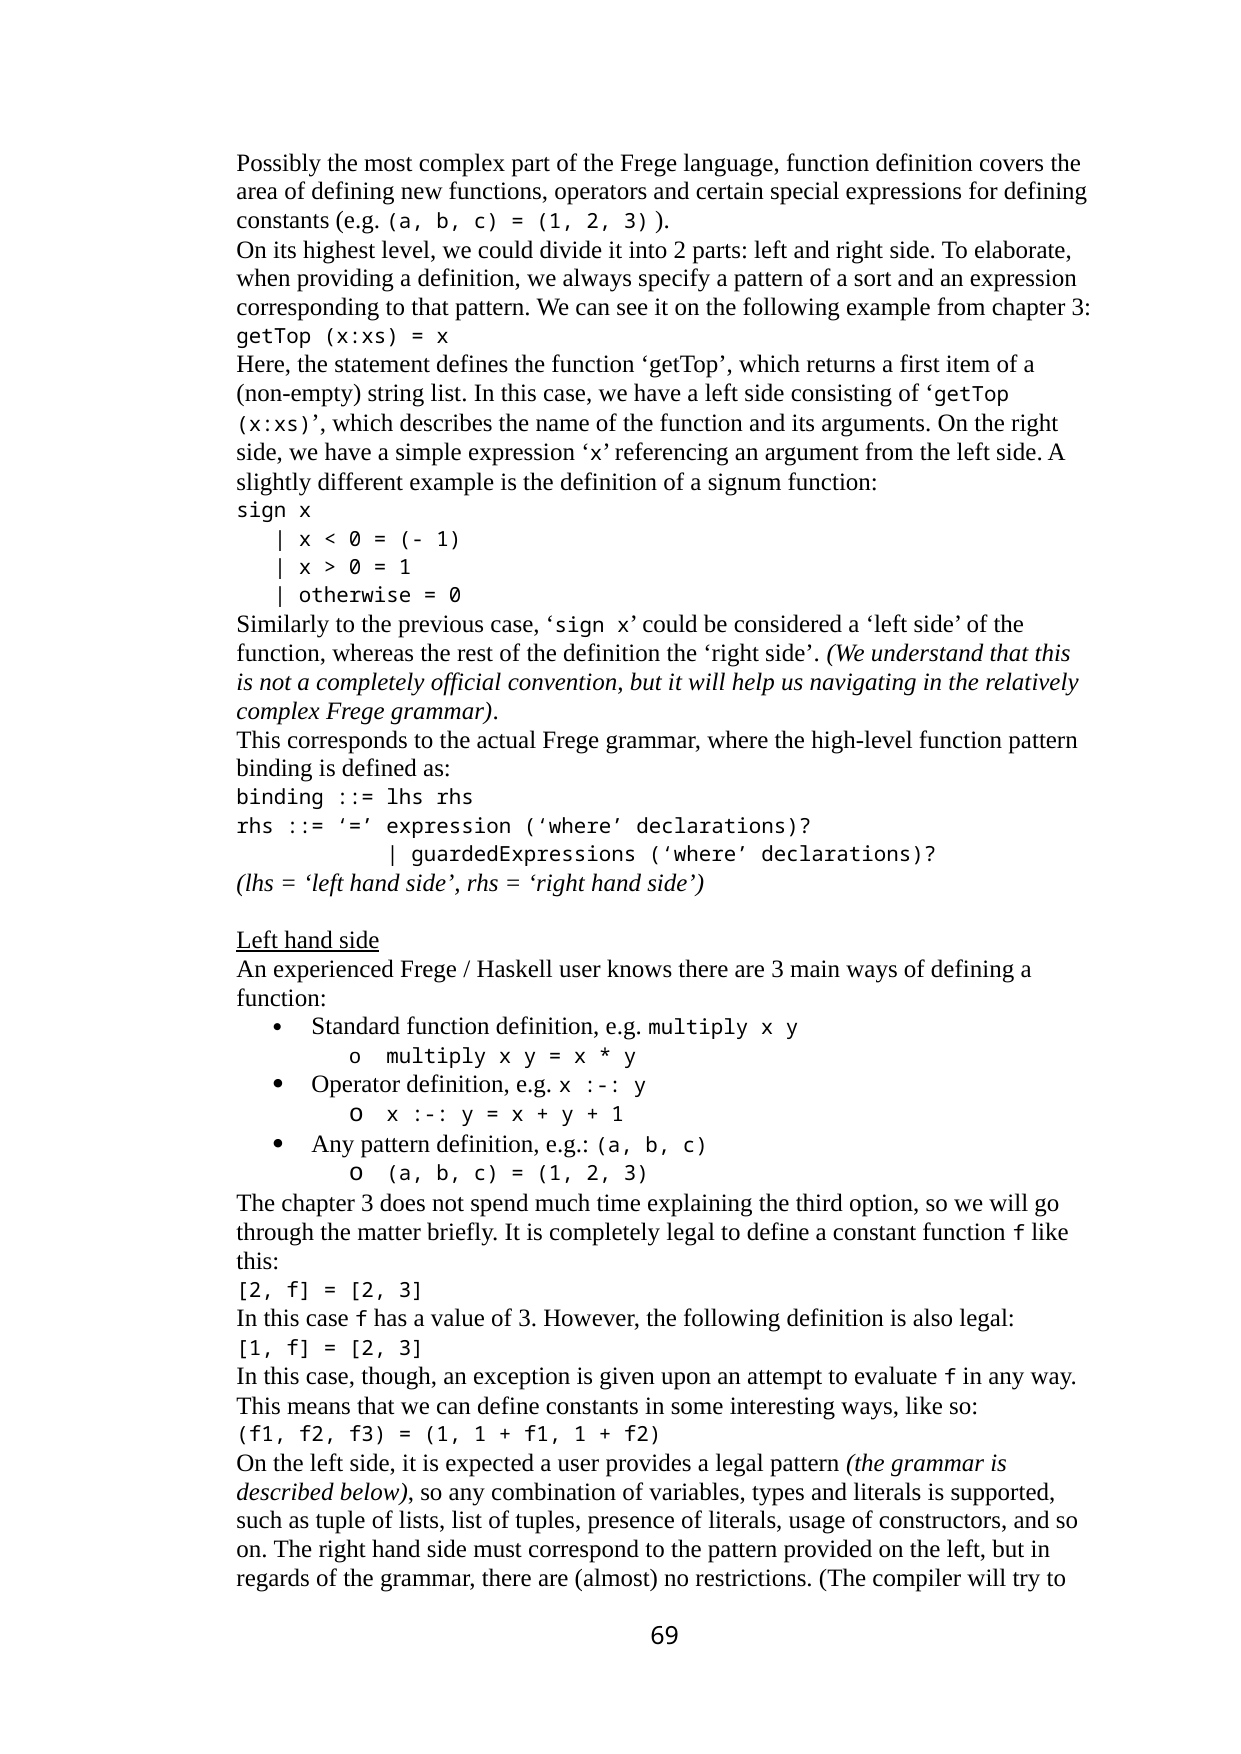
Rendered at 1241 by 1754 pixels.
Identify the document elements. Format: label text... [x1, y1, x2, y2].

text This corresponds to the actual Frege grammar, where the high-level function pattern binding is defined as: [236, 725, 1092, 782]
text (lhs = ‘left hand side’, rhs = ‘right hand side’) [236, 868, 1092, 896]
text In this case, though, an exception is given upon an attempt to evaluate f in any way. [236, 1361, 1092, 1391]
list Operator definition, e.g. x :-: y [274, 1069, 1092, 1099]
list x :-: y = x + y + 1 [349, 1099, 1092, 1129]
text | x > 0 = 1 [236, 552, 1092, 581]
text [236, 1448, 1092, 1592]
text The chapter 3 does not spend much time explaining the third option, so we will go through the matter briefly. It is completely legal to define a constant function f like this: [236, 1188, 1092, 1275]
text Similarly to the previous case, ‘sign x’ could be considered a ‘left side’ of the function, whereas the rest of the definition the ‘right side’. (We understand that this is not a completely official convention, but it will help us navigating in the relatively complex Frege grammar). [236, 609, 1092, 725]
text sign x [236, 495, 1092, 524]
text (f1, f2, f3) = (1, 1 + f1, 1 + f2) [236, 1419, 1092, 1448]
list Standard function definition, e.g. multiply x y [274, 1011, 1092, 1041]
text An experienced Frege / Haskell user knows there are 3 main ways of defining a function: [236, 954, 1092, 1011]
text [2, f] = [2, 3] [236, 1275, 1092, 1303]
text Possibly the most complex part of the Frege language, function definition covers the area of defining new functions, operators and certain special expressions for defining constants (e.g. (a, b, c) = (1, 2, 3) ). [236, 148, 1092, 235]
text This means that we can define constants in some interesting ways, like so: [236, 1391, 1092, 1419]
text Here, the statement defines the function ‘getTop’, which returns a first item of a (non-empty) string list. In this case, we have a left side consisting of ‘getTop (x:xs)’, which describes the name of the function and its arguments. On the right side, we have a simple expression ‘x’ referencing an argument from the left side. A slightly different example is the definition of a signum function: [236, 349, 1092, 495]
text In this case f has a value of 3. However, the following definition is also legal: [236, 1303, 1092, 1333]
list multiply x y = x * y [349, 1041, 1092, 1069]
text rhs ::= ‘=’ expression (‘where’ declarations)? [236, 811, 1092, 839]
text | guardedExpressions (‘where’ declarations)? [236, 839, 1092, 868]
text [1, f] = [2, 3] [236, 1333, 1092, 1361]
text Left hand side [236, 925, 1092, 954]
list (a, b, c) = (1, 2, 3) [349, 1158, 1092, 1188]
text | x < 0 = (- 1) [236, 524, 1092, 552]
list Any pattern definition, e.g.: (a, b, c) [274, 1129, 1092, 1158]
text getTop (x:xs) = x [236, 321, 1092, 349]
text | otherwise = 0 [236, 581, 1092, 609]
text On its highest level, we could divide it into 2 parts: left and right side. To elaborate, when providing a definition, we always specify a pattern of a sort and an expression corresponding to that pattern. We can see it on the following example from chapter 3: [236, 235, 1092, 321]
text binding ::= lhs rhs [236, 782, 1092, 811]
